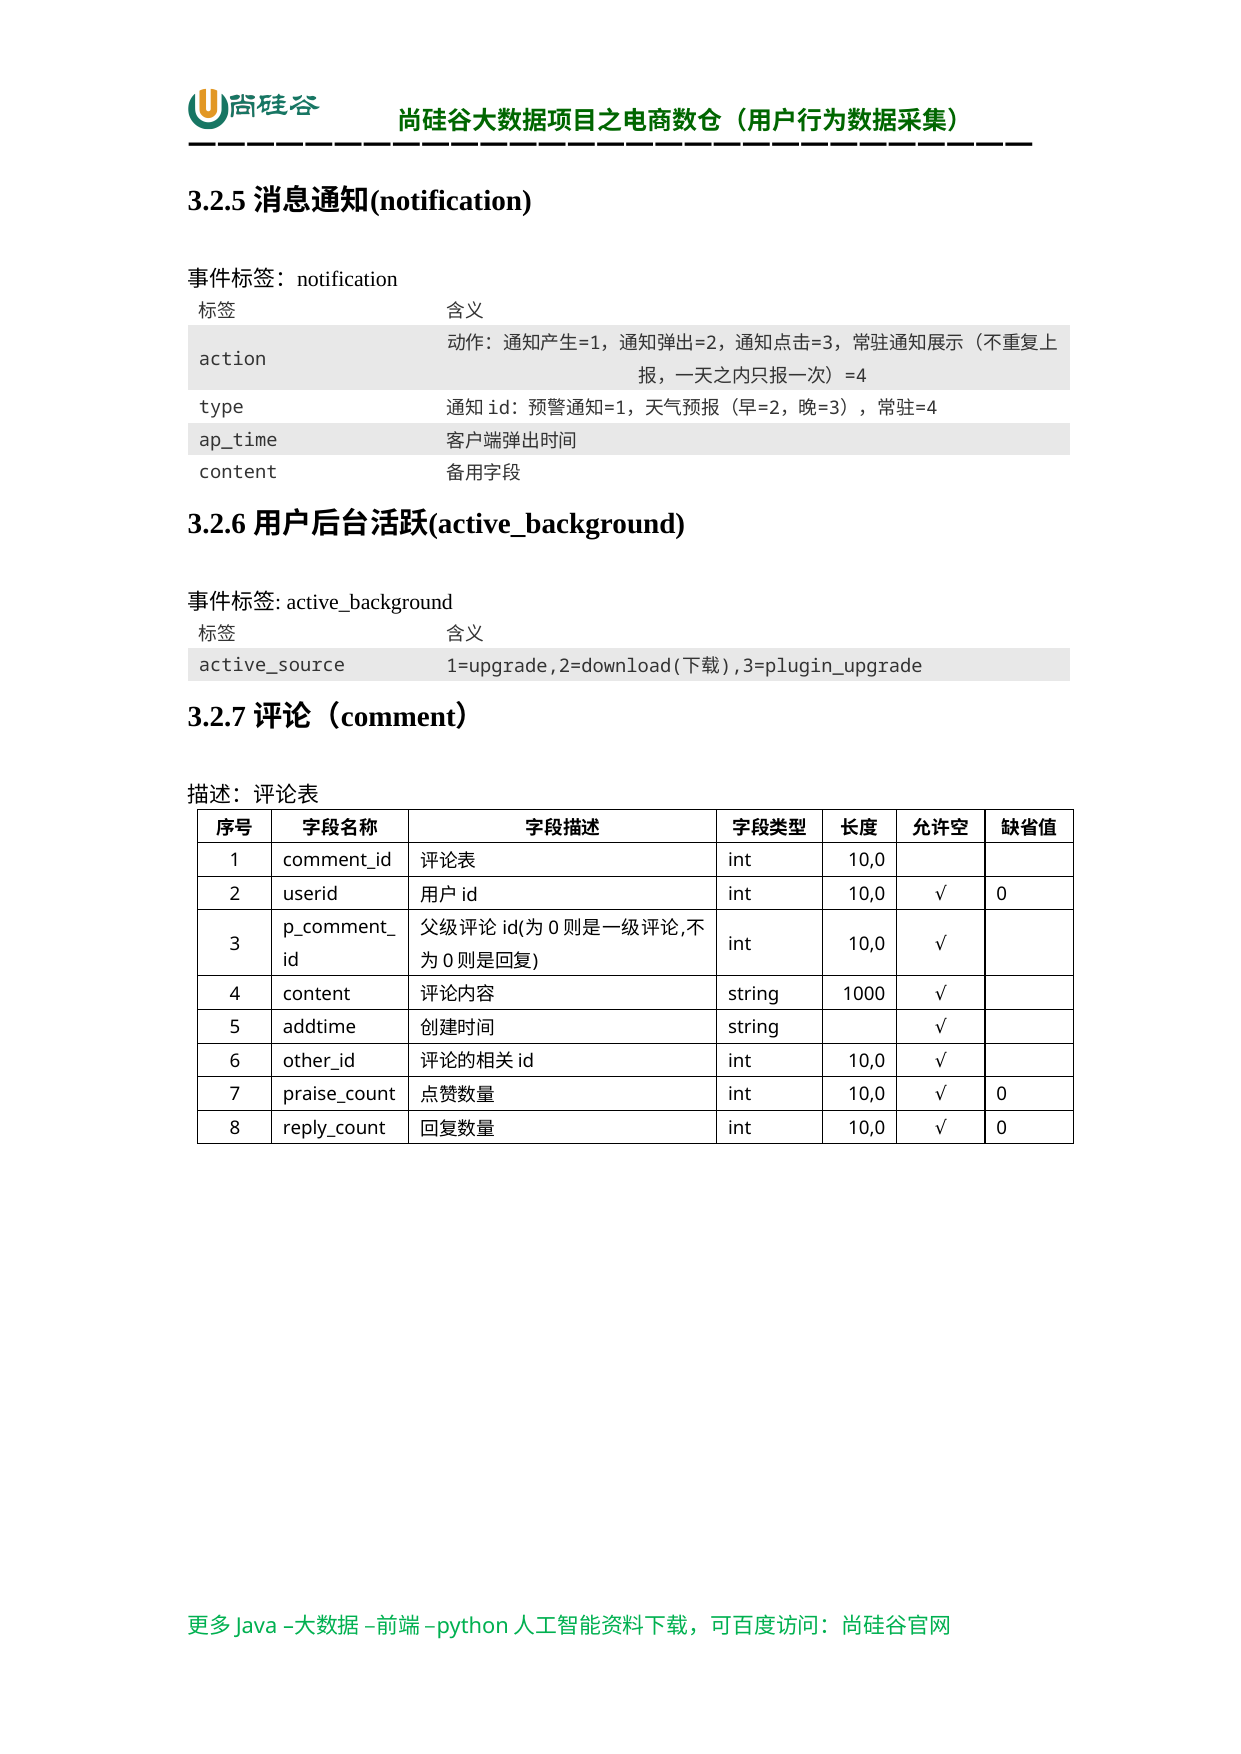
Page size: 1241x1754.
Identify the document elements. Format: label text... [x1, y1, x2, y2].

table_cell int [717, 910, 822, 975]
table_cell [897, 843, 984, 876]
table_cell 2 [198, 877, 271, 909]
text 事件标签：notification [187, 260, 1053, 293]
table_cell 评论的相关id [409, 1044, 716, 1076]
table_cell 10,0 [823, 1044, 896, 1076]
subtitle 3.2.5 消息通知(notification) [187, 165, 1053, 230]
table_cell string [717, 976, 822, 1009]
table_cell 0 [986, 1111, 1073, 1143]
table_cell content [188, 455, 435, 488]
table_cell content [272, 976, 408, 1009]
table_cell 0 [986, 1077, 1073, 1109]
table_cell int [717, 1044, 822, 1076]
table_cell 1 [198, 843, 271, 876]
table_cell 父级评论id(为0则是一级评论,不为0则是回复) [409, 910, 716, 975]
table_header 字段描述 [409, 810, 716, 842]
table_header 序号 [198, 810, 271, 842]
table_cell 10,0 [823, 843, 896, 876]
table_cell type [188, 390, 435, 423]
table_cell [986, 910, 1073, 975]
table_cell 1=upgrade,2=download(下载),3=plugin_upgrade [435, 648, 1070, 681]
table_header 标签 [188, 293, 435, 325]
table_cell 动作：通知产生=1，通知弹出=2，通知点击=3，常驻通知展示（不重复上报，一天之内只报一次）=4 [435, 325, 1070, 390]
table_cell int [717, 1077, 822, 1109]
table_header 字段类型 [717, 810, 822, 842]
table_cell 6 [198, 1044, 271, 1076]
table_cell 10,0 [823, 1111, 896, 1143]
subtitle 3.2.7 评论（comment） [187, 681, 1053, 746]
table_cell 客户端弹出时间 [435, 423, 1070, 455]
table_cell 7 [198, 1077, 271, 1109]
table_cell √ [897, 1044, 984, 1076]
table_cell 评论表 [409, 843, 716, 876]
table_cell active_source [188, 648, 435, 681]
table_cell 10,0 [823, 877, 896, 909]
table_header 允许空 [897, 810, 984, 842]
table_cell reply_count [272, 1111, 408, 1143]
table_cell √ [897, 910, 984, 975]
table_cell [986, 976, 1073, 1009]
table_header 含义 [435, 616, 1070, 648]
table_cell string [717, 1010, 822, 1042]
text 描述：评论表 [187, 776, 1053, 809]
table_cell 10,0 [823, 1077, 896, 1109]
table_cell int [717, 877, 822, 909]
table_cell other_id [272, 1044, 408, 1076]
table_cell 3 [198, 910, 271, 975]
table_cell [986, 1010, 1073, 1042]
picture [187, 88, 321, 130]
table_cell 备用字段 [435, 455, 1070, 488]
table_header 含义 [435, 293, 1070, 325]
table_header 字段名称 [272, 810, 408, 842]
table_cell 4 [198, 976, 271, 1009]
table_cell 评论内容 [409, 976, 716, 1009]
table_cell √ [897, 1111, 984, 1143]
table_cell √ [897, 877, 984, 909]
table_cell 点赞数量 [409, 1077, 716, 1109]
table_cell [823, 1010, 896, 1042]
table_cell int [717, 843, 822, 876]
table_cell √ [897, 1077, 984, 1109]
table_cell praise_count [272, 1077, 408, 1109]
table_cell action [188, 325, 435, 390]
table_cell 创建时间 [409, 1010, 716, 1042]
table_cell addtime [272, 1010, 408, 1042]
table_cell [986, 843, 1073, 876]
table_cell 0 [986, 877, 1073, 909]
table_cell 回复数量 [409, 1111, 716, 1143]
table_cell int [717, 1111, 822, 1143]
table_header 缺省值 [986, 810, 1073, 842]
table_cell 5 [198, 1010, 271, 1042]
table_cell 通知id：预警通知=1，天气预报（早=2，晚=3），常驻=4 [435, 390, 1070, 423]
table_cell [986, 1044, 1073, 1076]
table_cell comment_id [272, 843, 408, 876]
table_cell 1000 [823, 976, 896, 1009]
table_cell 10,0 [823, 910, 896, 975]
table_cell 8 [198, 1111, 271, 1143]
table_cell ap_time [188, 423, 435, 455]
table_cell √ [897, 976, 984, 1009]
table_cell p_comment_id [272, 910, 408, 975]
table_cell userid [272, 877, 408, 909]
subtitle 3.2.6 用户后台活跃(active_background) [187, 488, 1053, 553]
table_cell 用户id [409, 877, 716, 909]
table_cell √ [897, 1010, 984, 1042]
table_header 长度 [823, 810, 896, 842]
text 事件标签: active_background [187, 583, 1053, 616]
table_header 标签 [188, 616, 435, 648]
